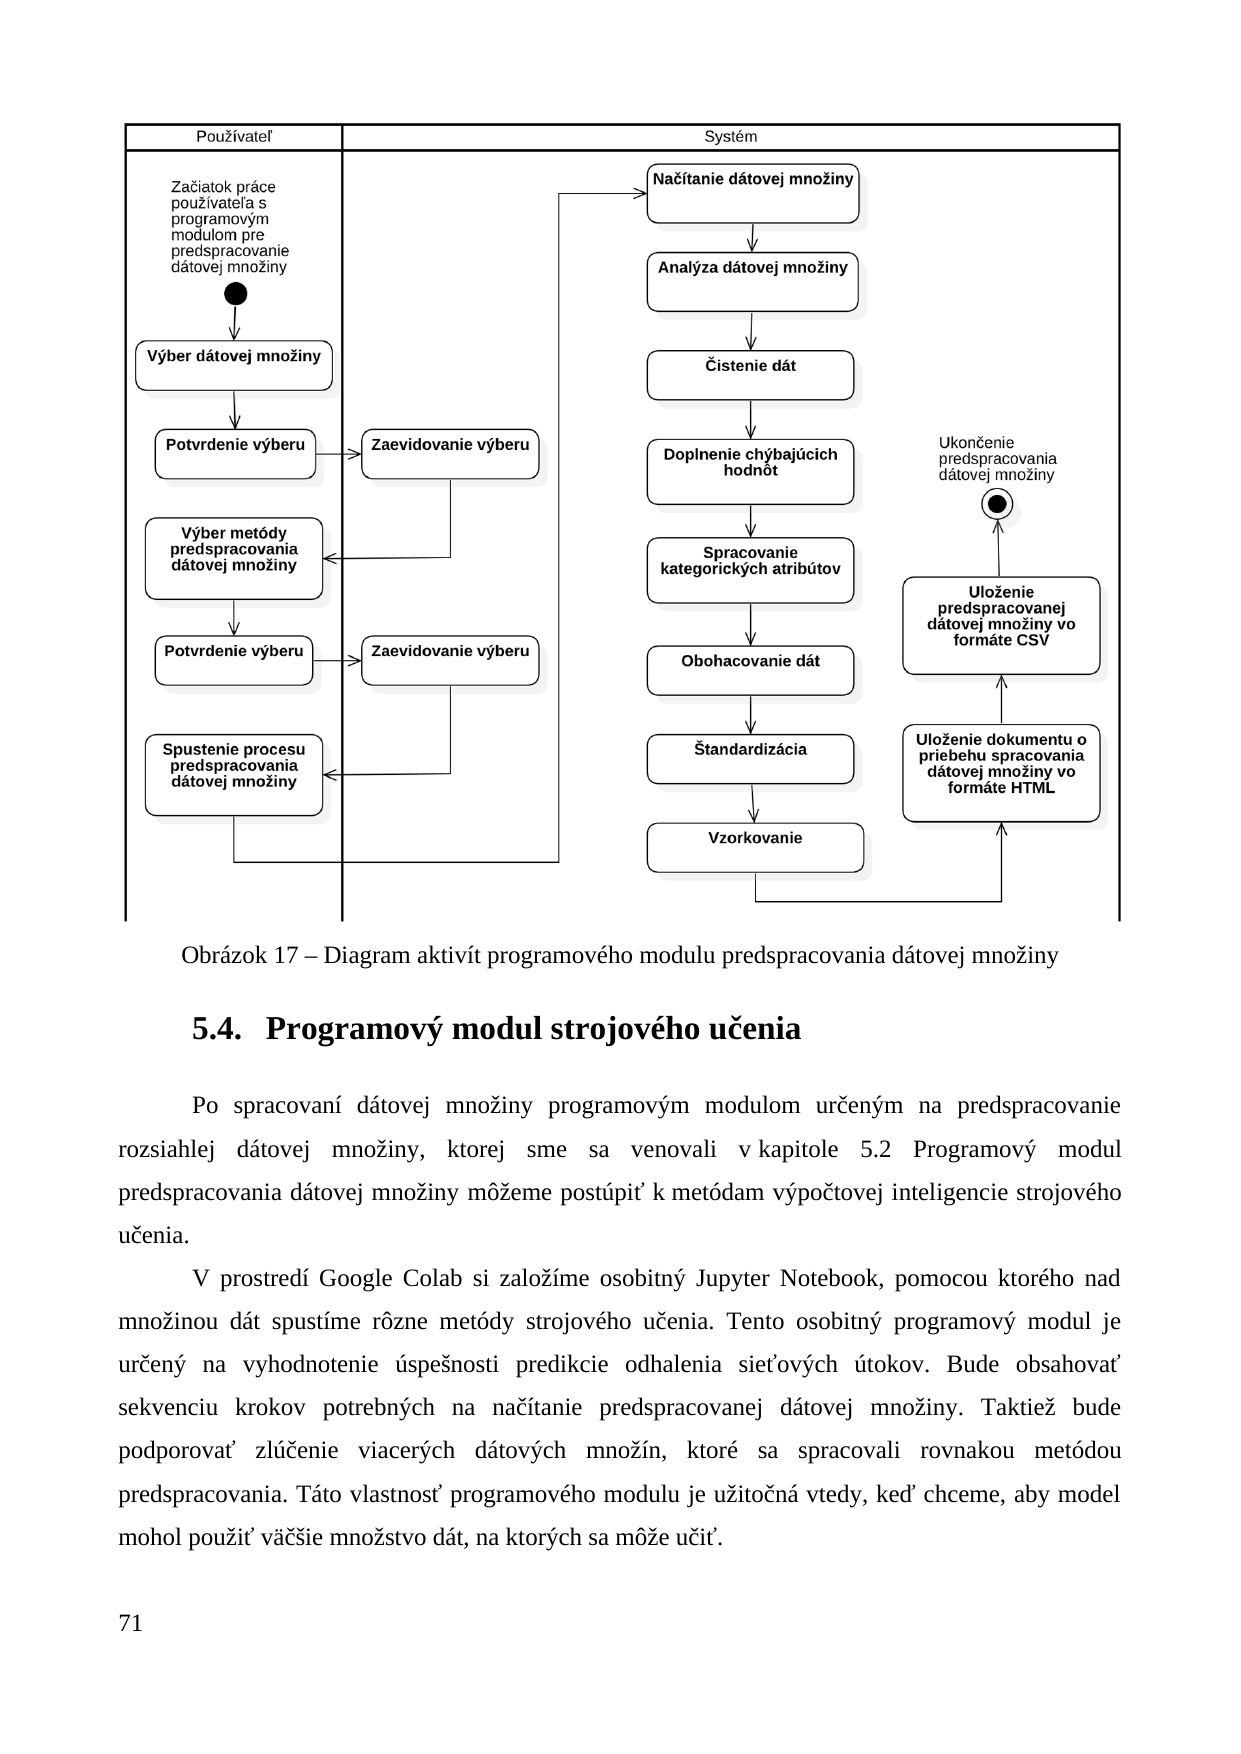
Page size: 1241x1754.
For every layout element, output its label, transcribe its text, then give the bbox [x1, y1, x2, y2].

subtitle Programový modul strojového učenia [192, 1008, 1122, 1046]
text Obrázok 17 – Diagram aktivít programového modulu predspracovania dátovej množiny [118, 940, 1122, 969]
picture [118, 118, 1123, 926]
text Po spracovaní dátovej množiny programovým modulom určeným na predspracovanie rozsiahlej dátovej množiny, ktorej sme sa venovali v kapitole 3.5 Programový modul predspracovania dátovej množiny môžeme postúpiť k metódam výpočtovej inteligencie strojového učenia. [118, 1091, 1122, 1249]
text V prostredí Google Colab si založíme osobitný Jupyter Notebook, pomocou ktorého nad množinou dát spustíme rôzne metódy strojového učenia. Tento osobitný programový modul je určený na vyhodnotenie úspešnosti predikcie odhalenia sieťových útokov. Bude obsahovať sekvenciu krokov potrebných na načítanie predspracovanej dátovej množiny. Taktiež bude podporovať zlúčenie viacerých dátových množín, ktoré sa spracovali rovnakou metódou predspracovania. Táto vlastnosť programového modulu je užitočná vtedy, keď chceme, aby model mohol použiť väčšie množstvo dát, na ktorých sa môže učiť. [118, 1263, 1122, 1551]
